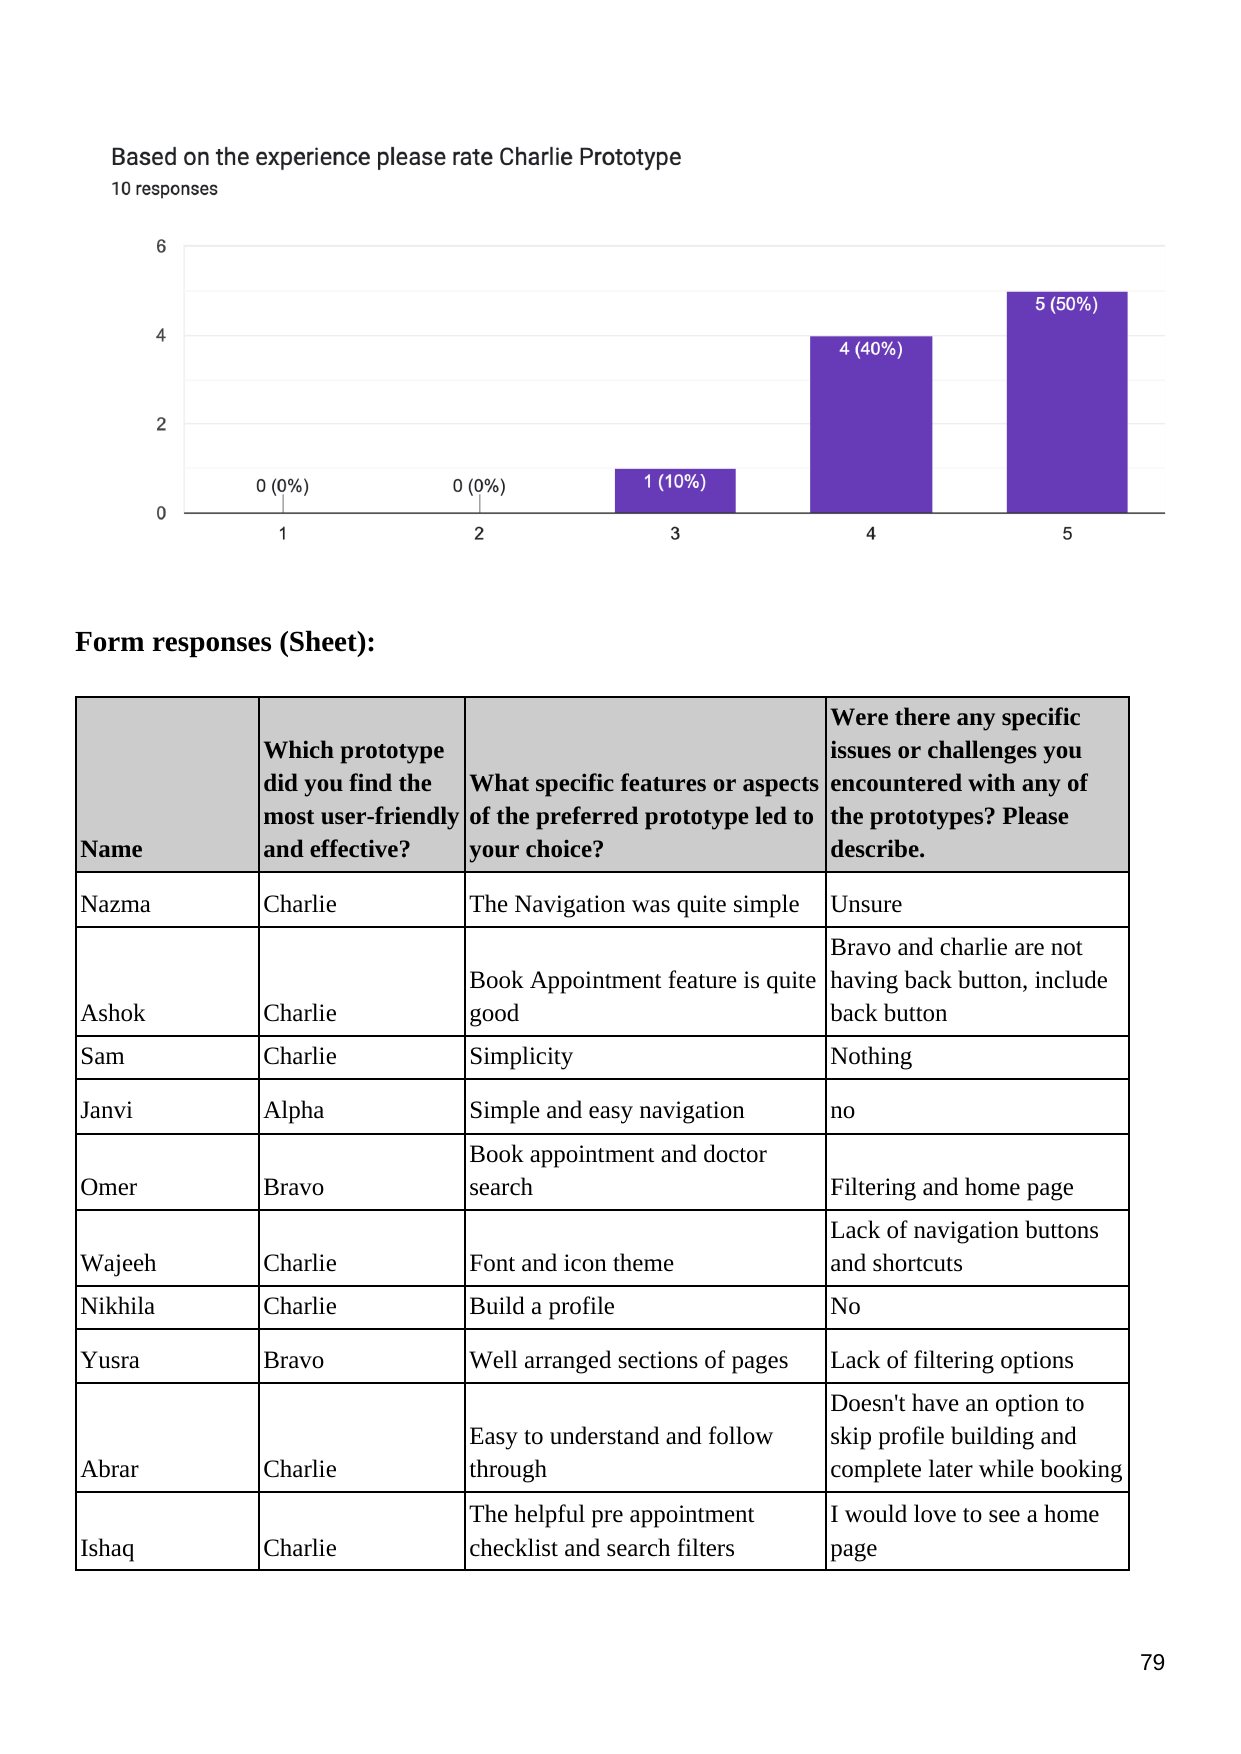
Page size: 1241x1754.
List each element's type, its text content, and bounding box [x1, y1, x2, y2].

table_cell The Navigation was quite simple [466, 873, 825, 926]
table_cell Yusra [77, 1330, 258, 1382]
table_cell Sam [77, 1037, 258, 1078]
table_cell Book appointment and doctor search [466, 1135, 825, 1208]
table_cell Doesn't have an option to skip profile building and complete later while booking [827, 1384, 1128, 1491]
table_cell Omer [77, 1135, 258, 1208]
picture [75, 105, 1166, 624]
table_cell Ashok [77, 928, 258, 1035]
table_cell Font and icon theme [466, 1211, 825, 1284]
table_cell Bravo [260, 1330, 464, 1382]
table_cell Simplicity [466, 1037, 825, 1078]
table_cell Bravo [260, 1135, 464, 1208]
table_cell No [827, 1287, 1128, 1327]
table_cell Well arranged sections of pages [466, 1330, 825, 1382]
table_cell Charlie [260, 873, 464, 926]
table_cell Lack of navigation buttons and shortcuts [827, 1211, 1128, 1284]
table_cell Simple and easy navigation [466, 1080, 825, 1132]
table_cell Lack of filtering options [827, 1330, 1128, 1382]
table_cell Bravo and charlie are not having back button, include back button [827, 928, 1128, 1035]
table_cell Book Appointment feature is quite good [466, 928, 825, 1035]
table_cell Nikhila [77, 1287, 258, 1327]
table_header Name [77, 698, 258, 871]
table_cell Ishaq [77, 1493, 258, 1569]
table_cell Abrar [77, 1384, 258, 1491]
table_cell I would love to see a home page [827, 1493, 1128, 1569]
table_header What specific features or aspects of the preferred prototype led to your choice? [466, 698, 825, 871]
table_header Were there any specific issues or challenges you encountered with any of the prototypes? Please describe. [827, 698, 1128, 871]
table_cell Unsure [827, 873, 1128, 926]
table_cell Nothing [827, 1037, 1128, 1078]
table_cell Build a profile [466, 1287, 825, 1327]
table_cell Alpha [260, 1080, 464, 1132]
table_cell Charlie [260, 928, 464, 1035]
table_cell Charlie [260, 1037, 464, 1078]
text Form responses (Sheet): [75, 624, 1165, 657]
table_cell Charlie [260, 1211, 464, 1284]
table_cell Charlie [260, 1493, 464, 1569]
table_cell Filtering and home page [827, 1135, 1128, 1208]
table_cell Easy to understand and follow through [466, 1384, 825, 1491]
table_cell Janvi [77, 1080, 258, 1132]
table_cell The helpful pre appointment checklist and search filters [466, 1493, 825, 1569]
table_cell Charlie [260, 1287, 464, 1327]
table_cell Wajeeh [77, 1211, 258, 1284]
table_cell Charlie [260, 1384, 464, 1491]
table_cell no [827, 1080, 1128, 1132]
table_header Which prototype did you find the most user-friendly and effective? [260, 698, 464, 871]
table_cell Nazma [77, 873, 258, 926]
